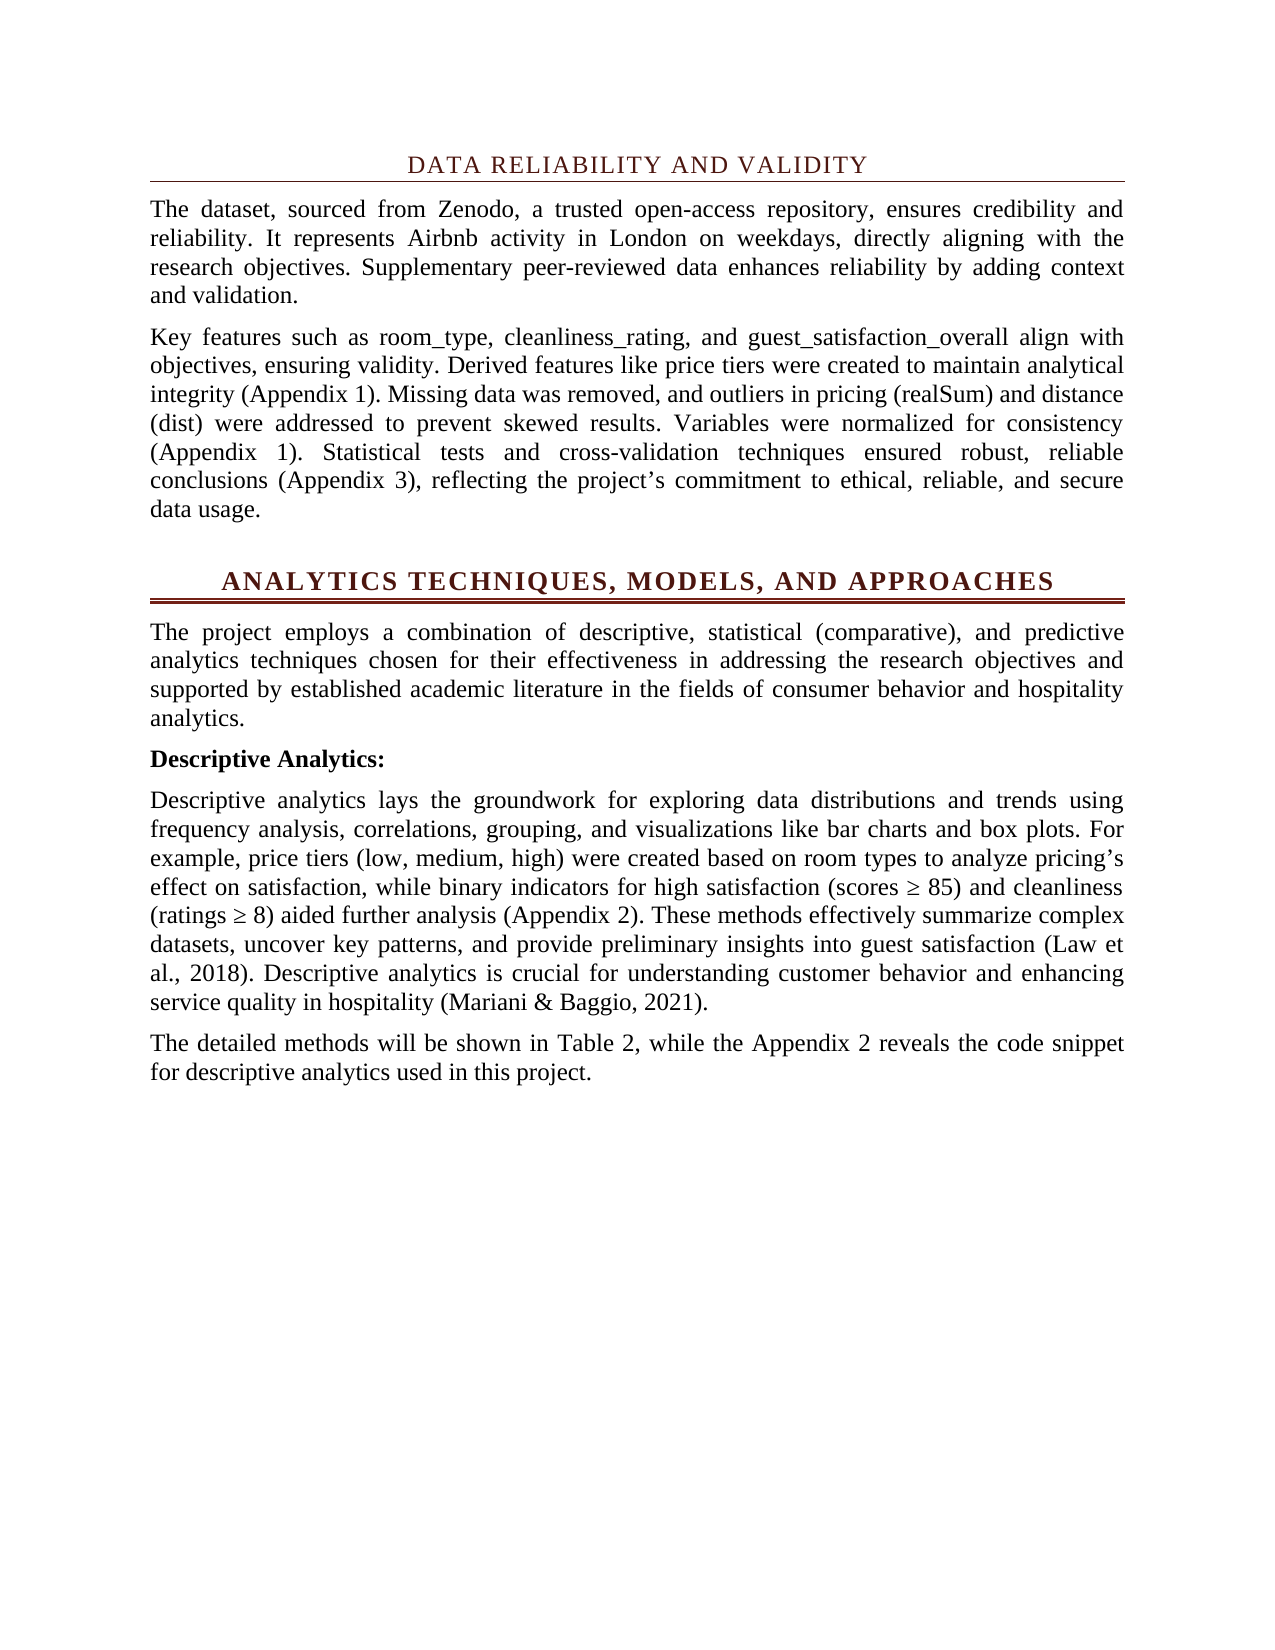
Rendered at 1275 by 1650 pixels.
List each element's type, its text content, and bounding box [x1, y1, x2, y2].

subtitle Data reliability and Validity [150, 150, 1125, 181]
subtitle Analytics Techniques, Models, and Approaches [150, 565, 1125, 598]
text Descriptive Analytics: [150, 744, 1125, 773]
text Key features such as room_type, cleanliness_rating, and guest_satisfaction_overall align with objectives, ensuring validity. Derived features like price tiers were created to maintain analytical integrity (Appendix 1). Missing data was removed, and outliers in pricing (realSum) and distance (dist) were addressed to prevent skewed results. Variables were normalized for consistency (Appendix 1). Statistical tests and cross-validation techniques ensured robust, reliable conclusions (Appendix 3), reflecting the project’s commitment to ethical, reliable, and secure data usage.Top of FormBottom of Form [150, 322, 1125, 523]
text The detailed methods will be shown in Table 2, while the Appendix 2 reveals the code snippet for descriptive analytics used in this project. [150, 1028, 1125, 1086]
text Descriptive analytics lays the groundwork for exploring data distributions and trends using frequency analysis, correlations, grouping, and visualizations like bar charts and box plots. For example, price tiers (low, medium, high) were created based on room types to analyze pricing’s effect on satisfaction, while binary indicators for high satisfaction (scores ≥ 85) and cleanliness (ratings ≥ 8) aided further analysis (Appendix 2). These methods effectively summarize complex datasets, uncover key patterns, and provide preliminary insights into guest satisfaction (Law et al., 2018). Descriptive analytics is crucial for understanding customer behavior and enhancing service quality in hospitality (Mariani & Baggio, 2021). [150, 786, 1125, 1016]
text The project employs a combination of descriptive, statistical (comparative), and predictive analytics techniques chosen for their effectiveness in addressing the research objectives and supported by established academic literature in the fields of consumer behavior and hospitality analytics. [150, 617, 1125, 732]
text The dataset, sourced from Zenodo, a trusted open-access repository, ensures credibility and reliability. It represents Airbnb activity in London on weekdays, directly aligning with the research objectives. Supplementary peer-reviewed data enhances reliability by adding context and validation. [150, 194, 1125, 309]
